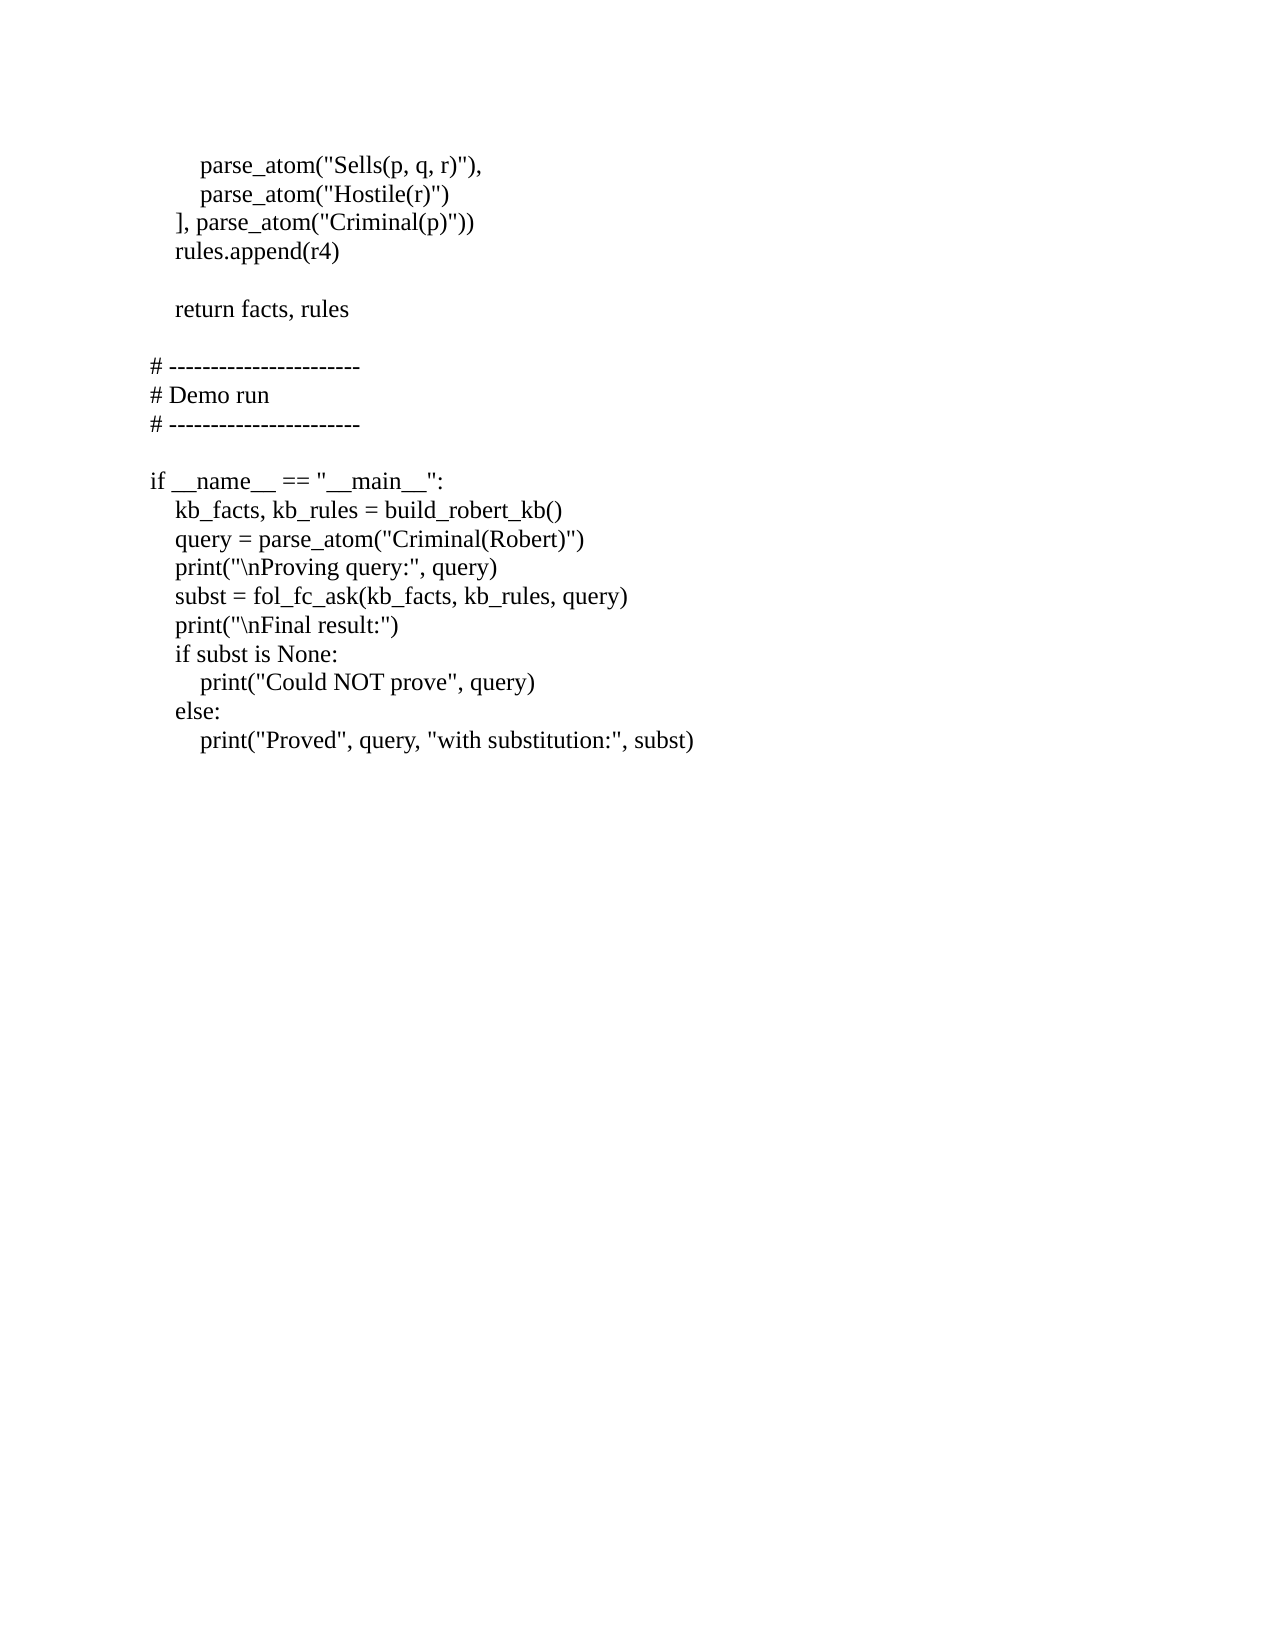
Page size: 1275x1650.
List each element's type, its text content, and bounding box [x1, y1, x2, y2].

text print("Proved", query, "with substitution:", subst) [150, 725, 1125, 754]
text # ----------------------- [150, 351, 1125, 380]
text parse_atom("Hostile(r)") [150, 179, 1125, 207]
text print("\nFinal result:") [150, 610, 1125, 639]
text if __name__ == "__main__": [150, 466, 1125, 495]
text # Demo run [150, 380, 1125, 409]
text # ----------------------- [150, 409, 1125, 437]
text return facts, rules [150, 294, 1125, 322]
text kb_facts, kb_rules = build_robert_kb() [150, 495, 1125, 524]
text print("Could NOT prove", query) [150, 667, 1125, 696]
text ], parse_atom("Criminal(p)")) [150, 207, 1125, 236]
text if subst is None: [150, 639, 1125, 667]
text print("\nProving query:", query) [150, 552, 1125, 581]
text else: [150, 696, 1125, 725]
text rules.append(r4) [150, 236, 1125, 265]
text parse_atom("Sells(p, q, r)"), [150, 150, 1125, 179]
text query = parse_atom("Criminal(Robert)") [150, 524, 1125, 552]
text subst = fol_fc_ask(kb_facts, kb_rules, query) [150, 581, 1125, 610]
